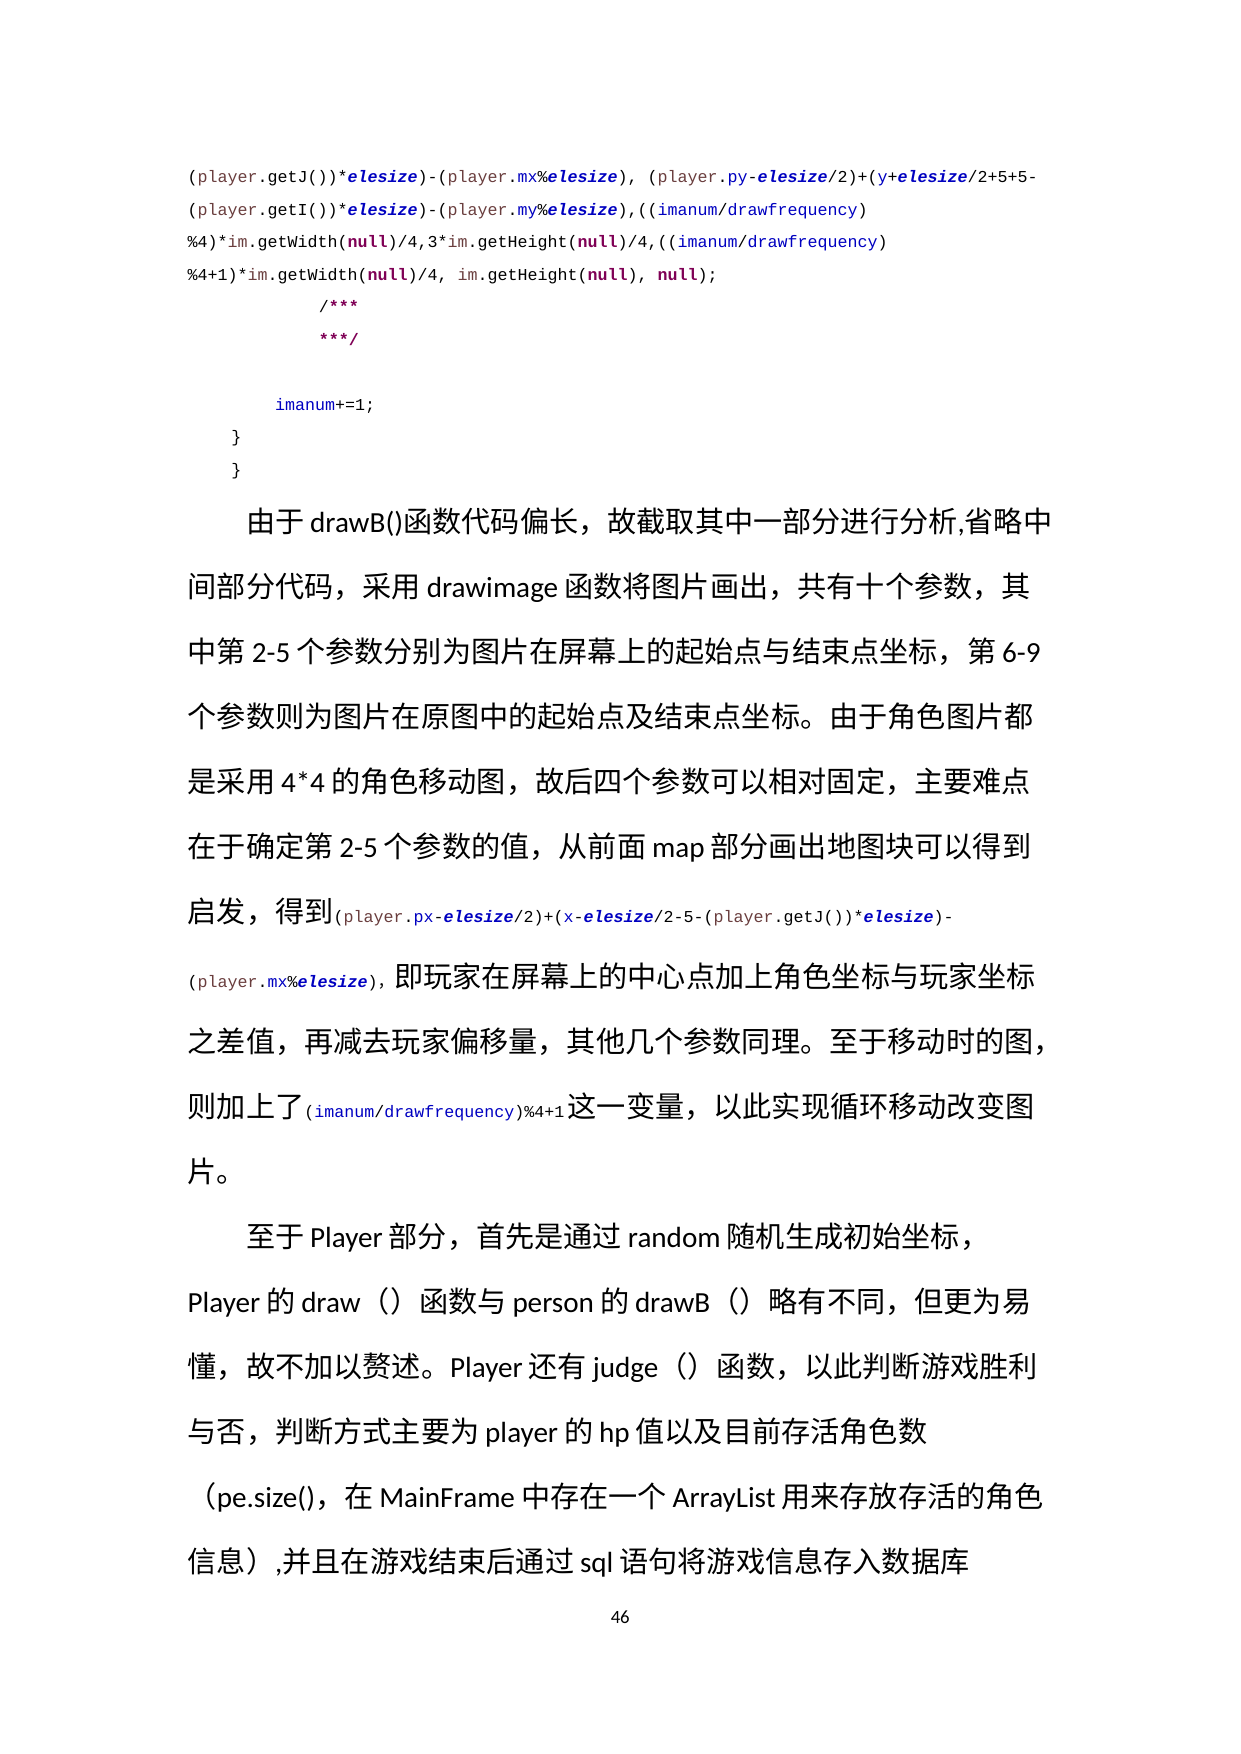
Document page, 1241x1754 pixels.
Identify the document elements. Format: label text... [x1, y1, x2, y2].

text imanum+=1; [187, 389, 1053, 422]
text } [187, 422, 1053, 454]
text ***/ [275, 324, 1053, 357]
text } [187, 454, 1053, 487]
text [187, 162, 1053, 292]
text /*** [187, 292, 1053, 324]
text 至于Player部分，首先是通过random随机生成初始坐标，Player的draw（）函数与person的drawB（）略有不同，但更为易懂，故不加以赘述。Player还有judge（）函数，以此判断游戏胜利与否，判断方式主要为player的hp值以及目前存活角色数（pe.size()，在MainFrame中存在一个ArrayList用来存放存活的角色信息）,并且在游戏结束后通过sql语句将游戏信息存入数据库 [187, 1202, 1053, 1592]
text 由于drawB()函数代码偏长，故截取其中一部分进行分析,省略中间部分代码，采用drawimage函数将图片画出，共有十个参数，其中第2-5个参数分别为图片在屏幕上的起始点与结束点坐标，第6-9个参数则为图片在原图中的起始点及结束点坐标。由于角色图片都是采用4*4的角色移动图，故后四个参数可以相对固定，主要难点在于确定第2-5个参数的值，从前面map部分画出地图块可以得到启发，得到(player.px-elesize/2)+(x-elesize/2-5-(player.getJ())*elesize)-(player.mx%elesize)，即玩家在屏幕上的中心点加上角色坐标与玩家坐标之差值，再减去玩家偏移量，其他几个参数同理。至于移动时的图，则加上了(imanum/drawfrequency)%4+1这一变量，以此实现循环移动改变图片。 [187, 487, 1053, 1202]
